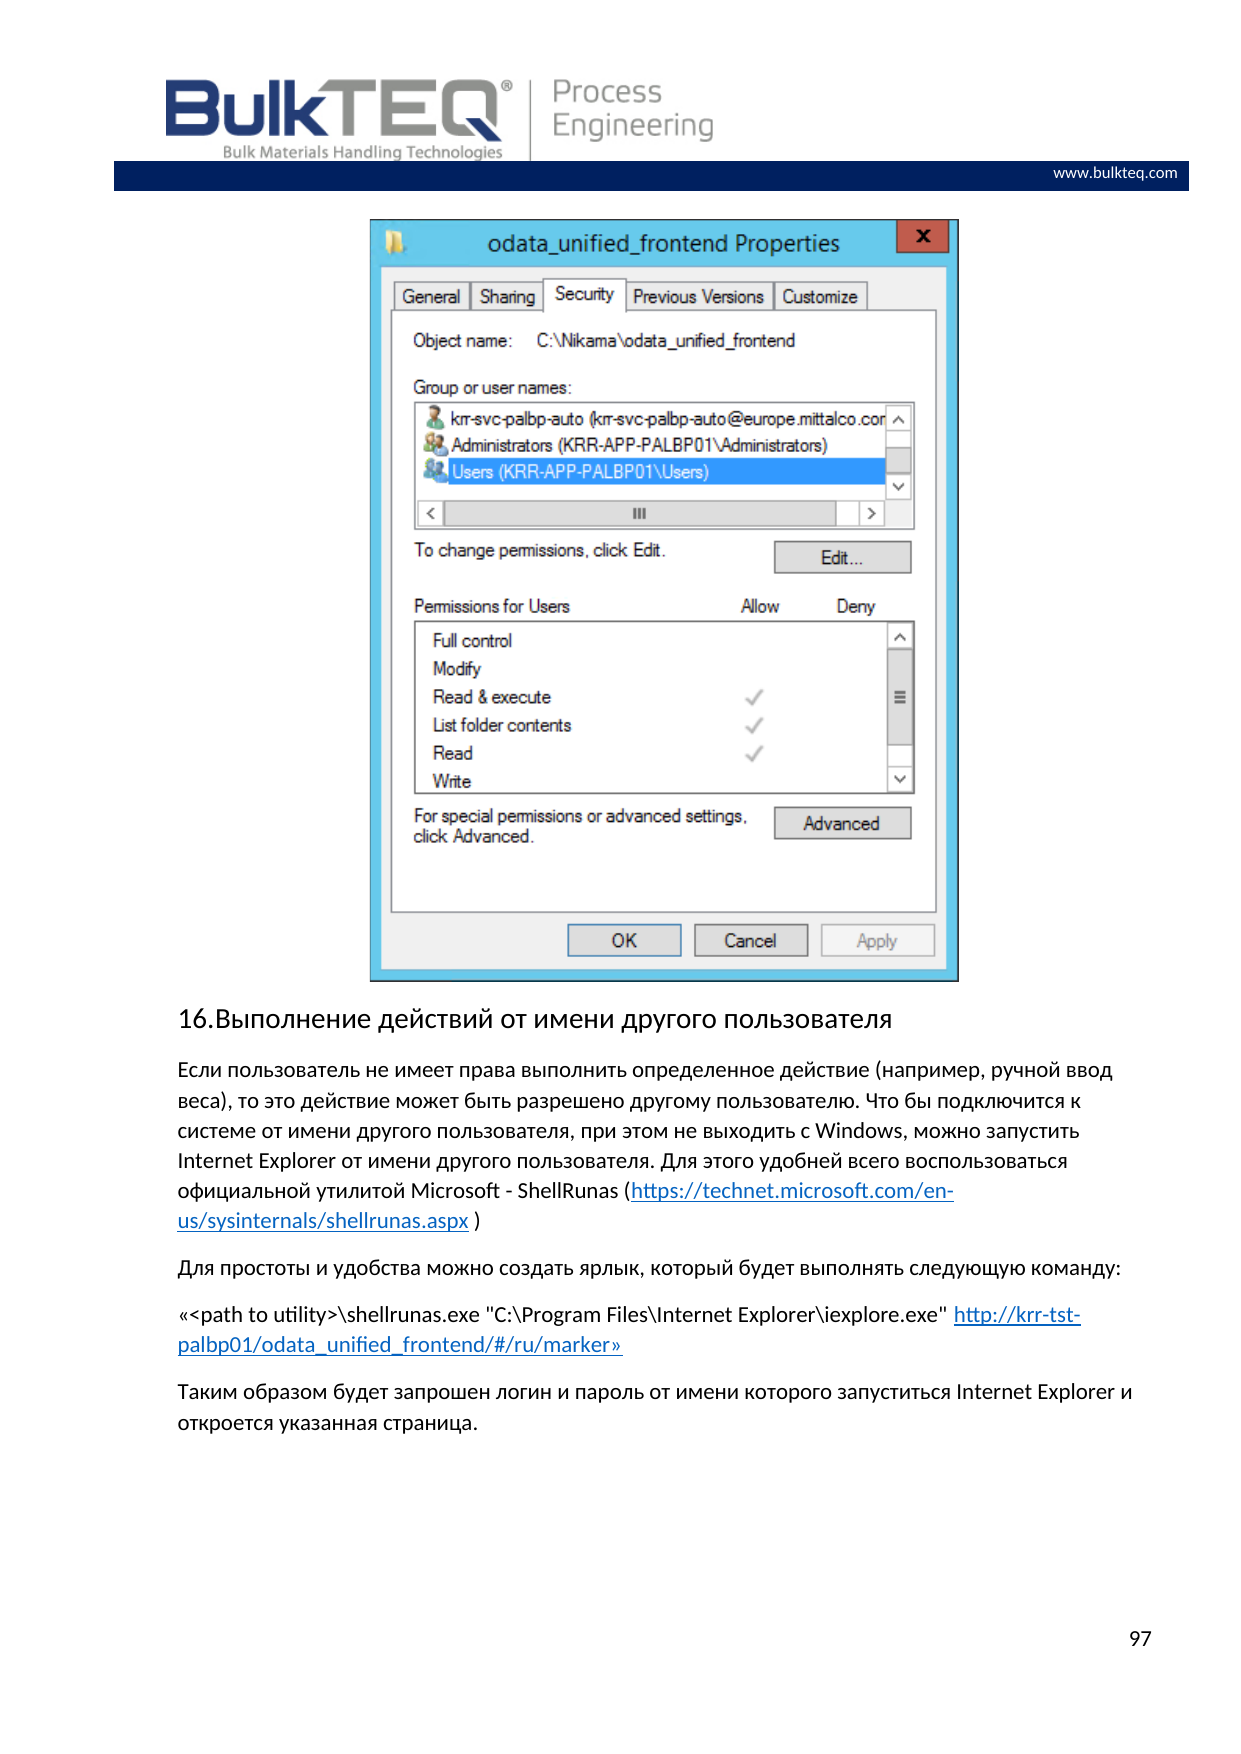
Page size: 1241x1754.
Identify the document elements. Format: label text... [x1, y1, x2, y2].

picture [369, 219, 959, 982]
text Если пользователь не имеет права выполнить определенное действие (например, ручной ввод веса), то это действие может быть разрешено другому пользователю. Что бы подключится к системе от имени другого пользователя, при этом не выходить с Windows, можно запустить Internet Explorer от имени другого пользователя. Для этого удобней всего воспользоваться официальной утилитой Microsoft - ShellRunas (https://technet.microsoft.com/en-us/sysinternals/shellrunas.aspx ) [177, 1056, 1152, 1235]
picture [166, 78, 713, 161]
text «<path to utility>\shellrunas.exe "C:\Program Files\Internet Explorer\iexplore.exe" http://krr-tst-palbp01/odata_unified_frontend/#/ru/marker» [177, 1300, 1152, 1359]
text Для простоты и удобства можно создать ярлык, который будет выполнять следующую команду: [177, 1253, 1152, 1282]
subtitle Выполнение действий от имени другого пользователя [177, 1001, 1152, 1036]
text Таким образом будет запрошен логин и пароль от имени которого запуститься Internet Explorer и откроется указанная страница. [177, 1377, 1152, 1436]
